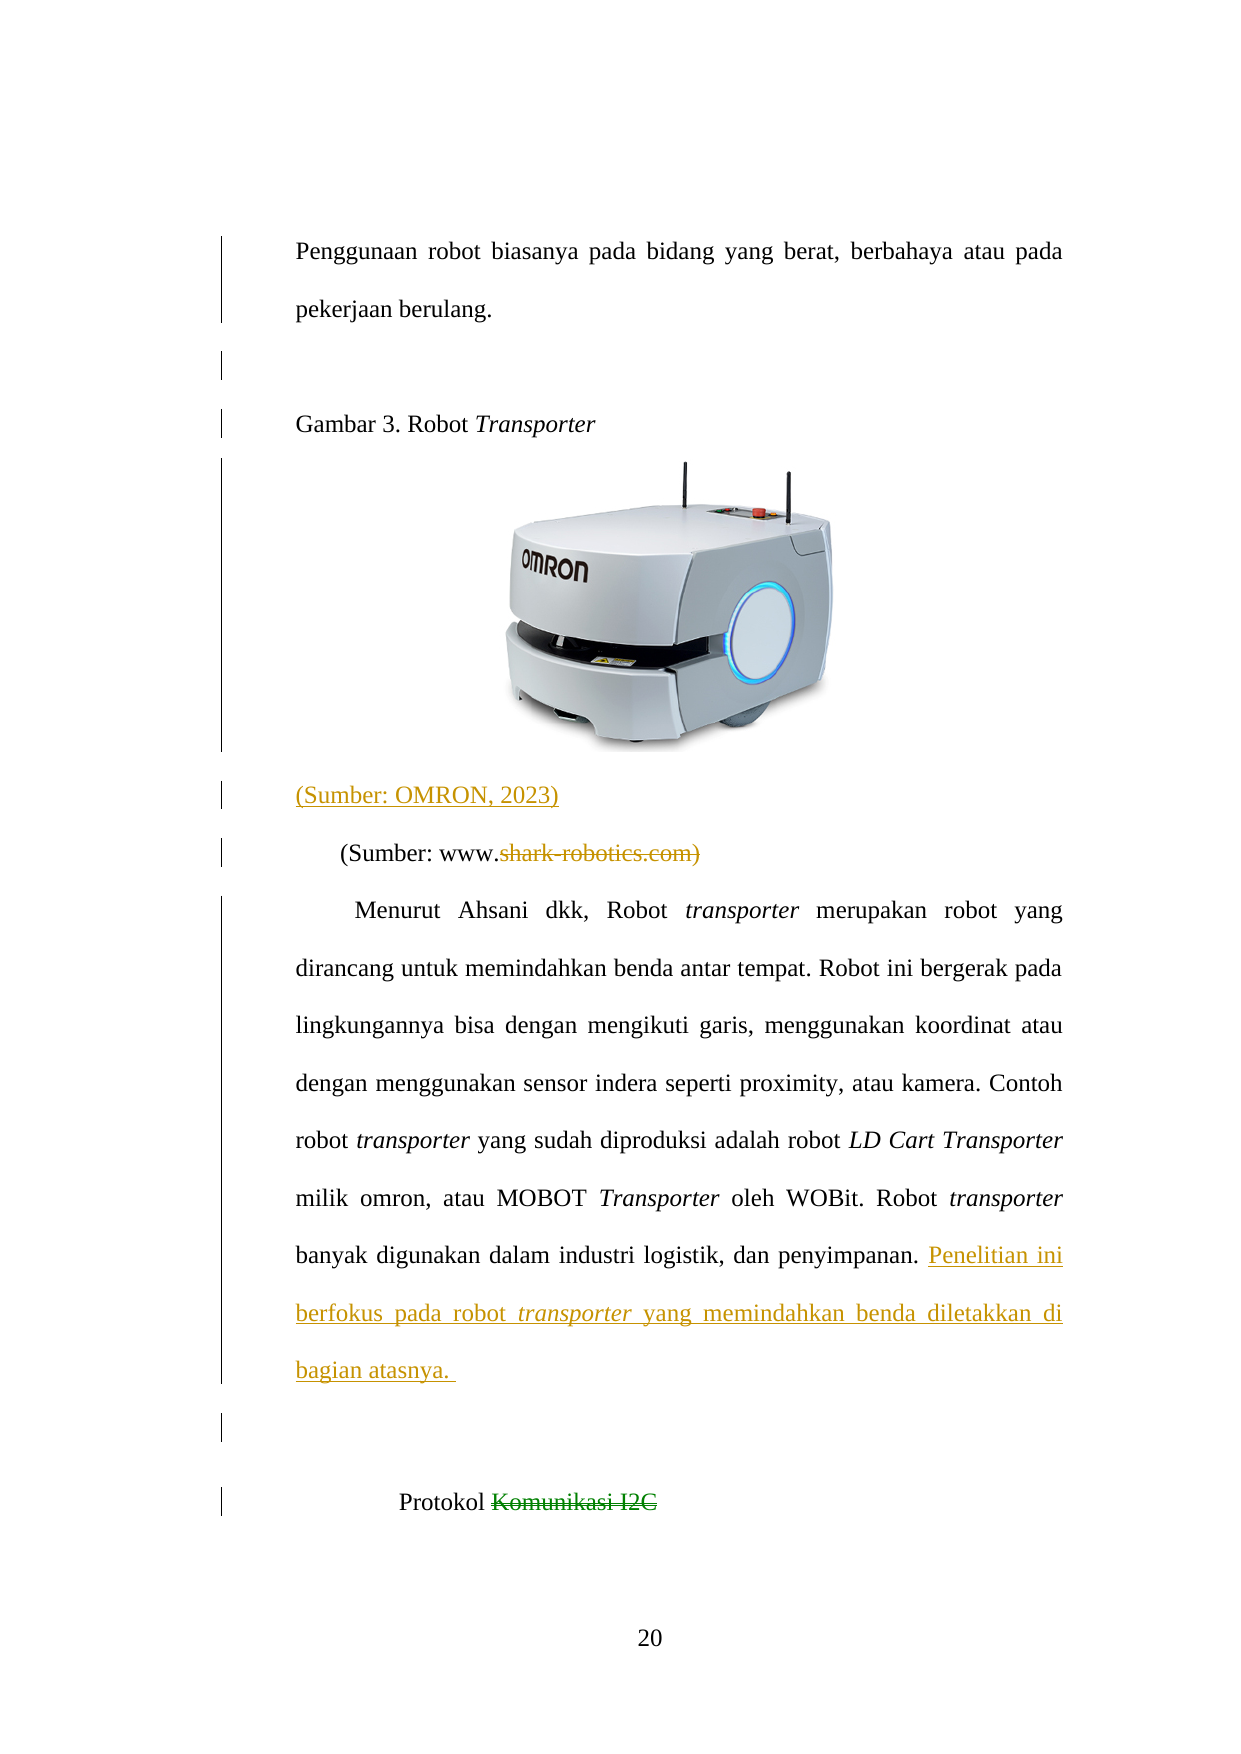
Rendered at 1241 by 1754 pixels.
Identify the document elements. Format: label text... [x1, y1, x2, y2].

text Gambar . Robot Transporter [295, 409, 1063, 437]
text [295, 236, 1063, 322]
text Menurut Ahsani dkk, Robot transporter merupakan robot yang dirancang untuk memindahkan benda antar tempat. Robot ini bergerak pada lingkungannya bisa dengan mengikuti garis, menggunakan koordinat atau dengan menggunakan sensor indera seperti proximity, atau kamera. Contoh robot transporter yang sudah diproduksi adalah robot LD Cart Transporter milik omron, atau MOBOT Transporter oleh WOBit. Robot transporter banyak digunakan dalam industri logistik, dan penyimpanan. [295, 896, 1063, 1323]
picture [483, 458, 875, 752]
text Menurut Ahsani dkk, Robot transporter merupakan robot yang dirancang untuk memindahkan benda antar tempat. Robot ini bergerak pada lingkungannya bisa dengan mengikuti garis, menggunakan koordinat atau dengan menggunakan sensor indera seperti proximity, atau kamera. Contoh robot transporter yang sudah diproduksi adalah robot LD Cart Transporter milik omron, atau MOBOT Transporter oleh WOBit. Robot transporter banyak digunakan dalam industri logistik, dan penyimpanan. [295, 1324, 1063, 1384]
